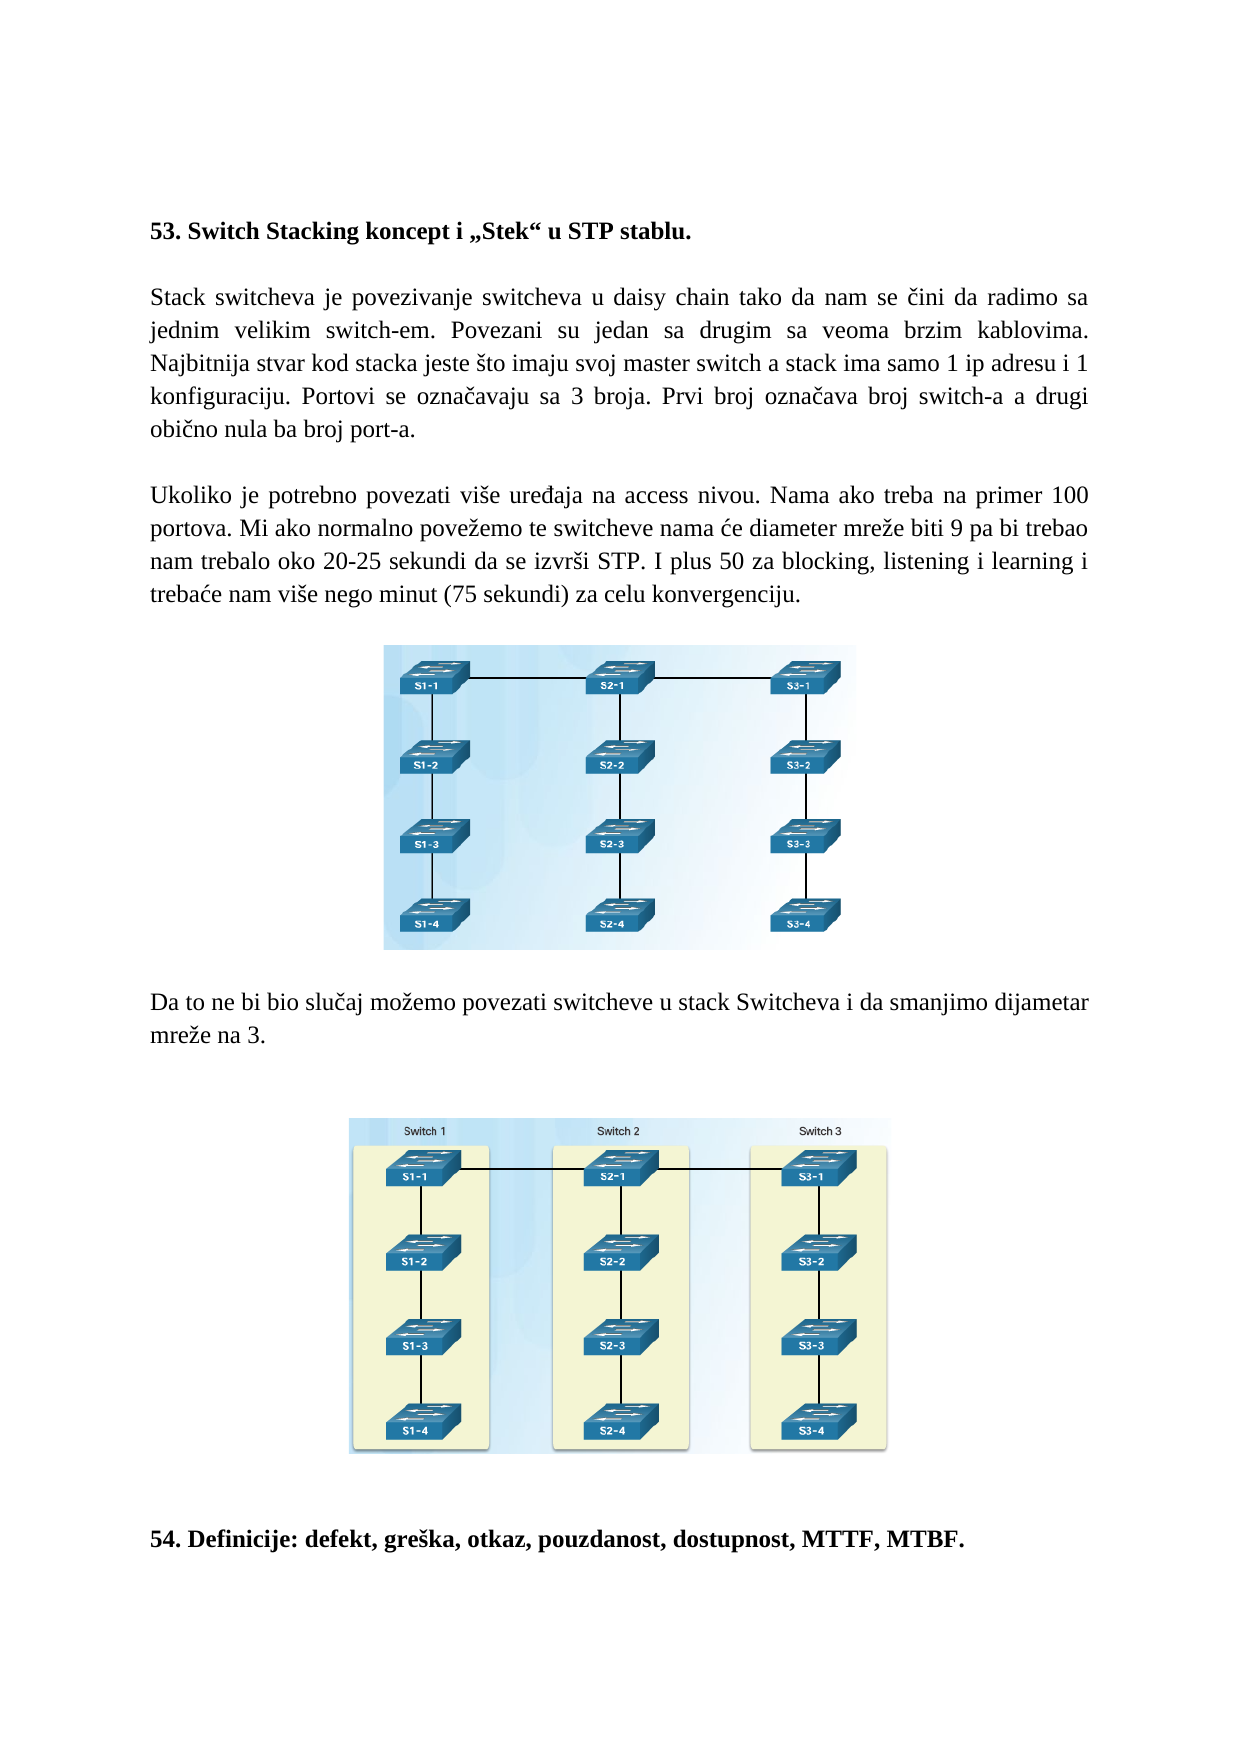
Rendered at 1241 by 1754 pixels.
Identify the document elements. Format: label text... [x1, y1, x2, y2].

text Ukoliko je potrebno povezati više uređaja na access nivou. Nama ako treba na primer 100 portova. Mi ako normalno povežemo te switcheve nama će diameter mreže biti 9 pa bi trebao nam trebalo oko 20-25 sekundi da se izvrši STP. I plus 50 za blocking, listening i learning i trebaće nam više nego minut (75 sekundi) za celu konvergenciju. [150, 480, 1090, 608]
text Stack switcheva je povezivanje switcheva u daisy chain tako da nam se čini da radimo sa jednim velikim switch-em. Povezani su jedan sa drugim sa veoma brzim kablovima. Najbitnija stvar kod stacka jeste što imaju svoj master switch a stack ima samo 1 ip adresu i 1 konfiguraciju. Portovi se označavaju sa 3 broja. Prvi broj označava broj switch-a a drugi obično nula ba broj port-a. [150, 282, 1090, 443]
picture [348, 1118, 892, 1454]
text 53. Switch Stacking koncept i „Stek“ u STP stablu. [150, 216, 1090, 245]
text 54. Definicije: defekt, greška, otkaz, pouzdanost, dostupnost, MTTF, MTBF. [150, 1524, 1090, 1553]
text Da to ne bi bio slučaj možemo povezati switcheve u stack Switcheva i da smanjimo dijametar mreže na 3. [150, 987, 1090, 1048]
picture [383, 645, 857, 950]
